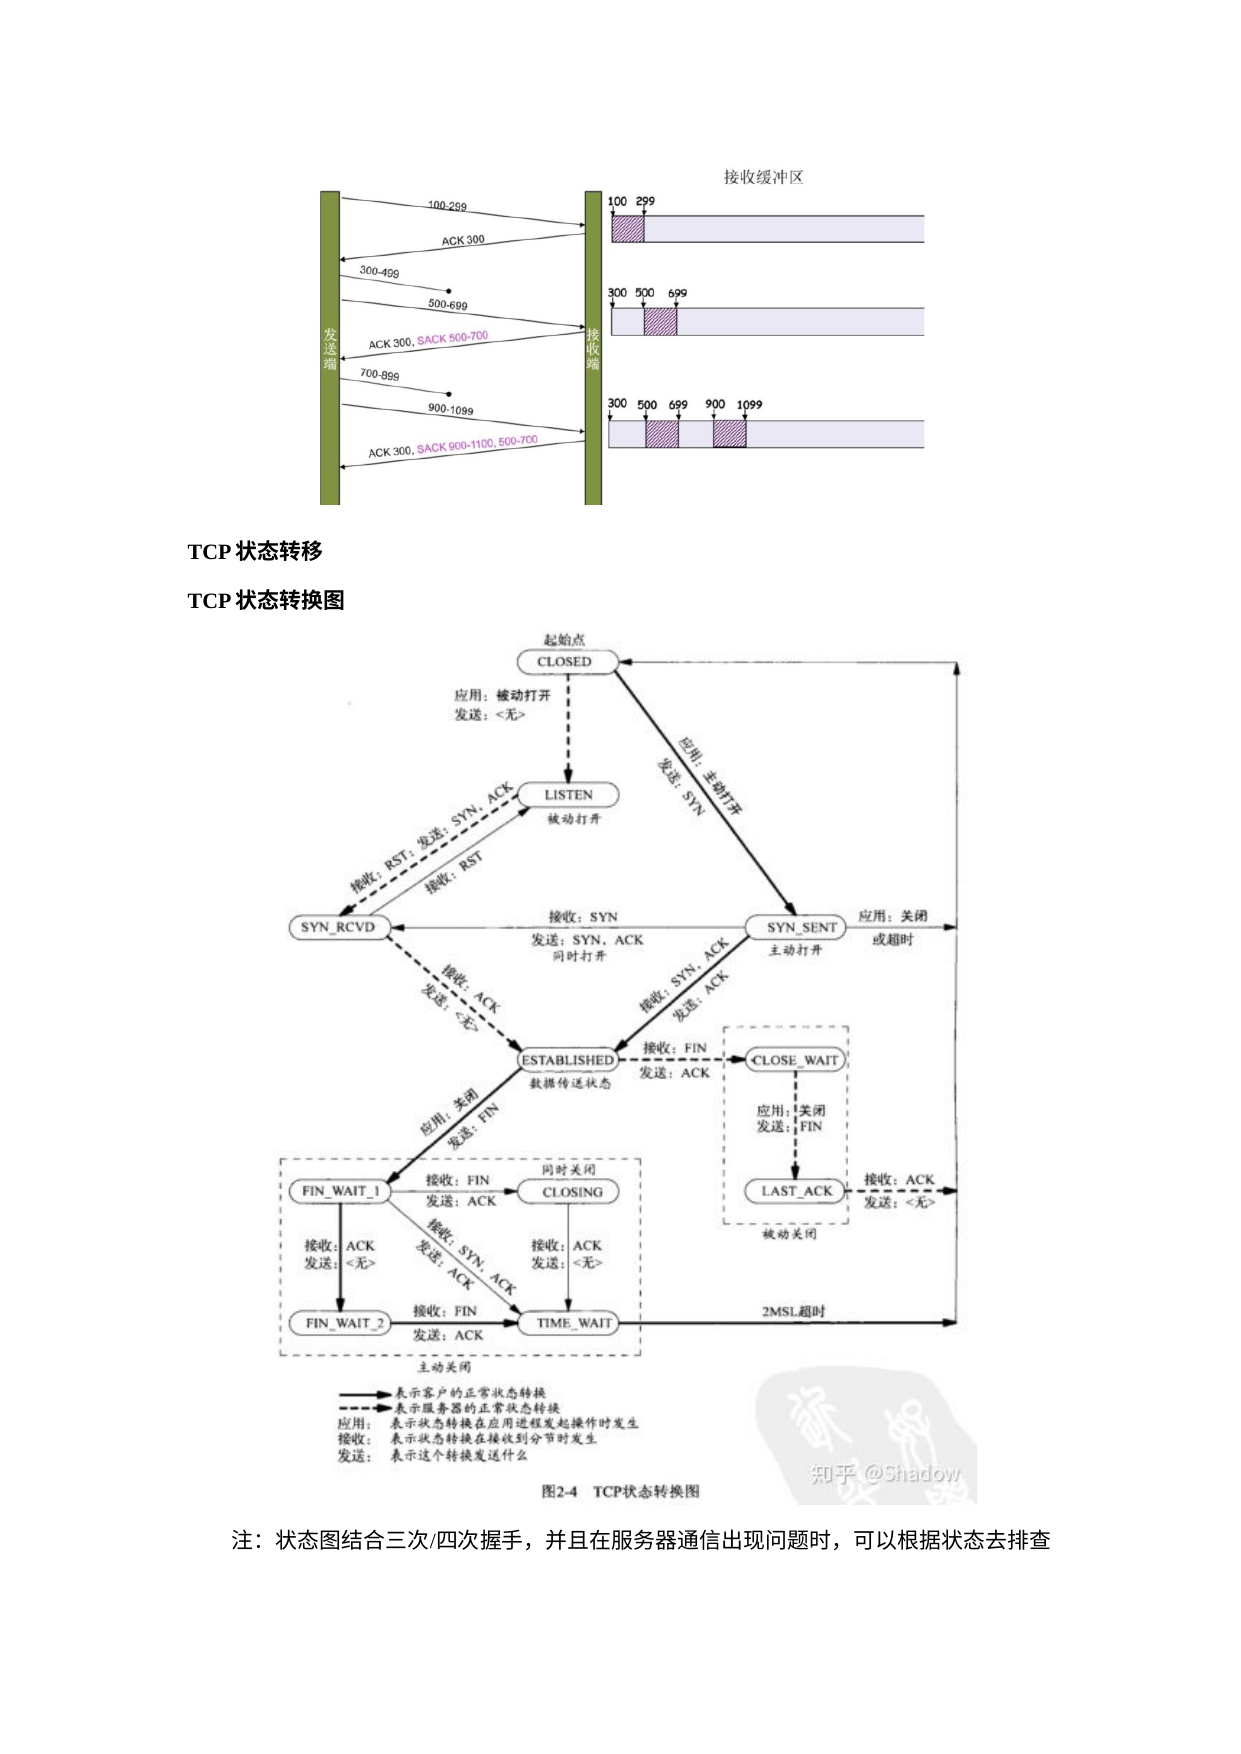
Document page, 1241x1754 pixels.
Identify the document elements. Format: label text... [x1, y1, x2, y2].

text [187, 1522, 1053, 1555]
picture [315, 162, 925, 505]
subtitle TCP状态转换图 [187, 582, 1053, 615]
subtitle TCP状态转移 [187, 534, 1053, 566]
picture [263, 630, 978, 1505]
